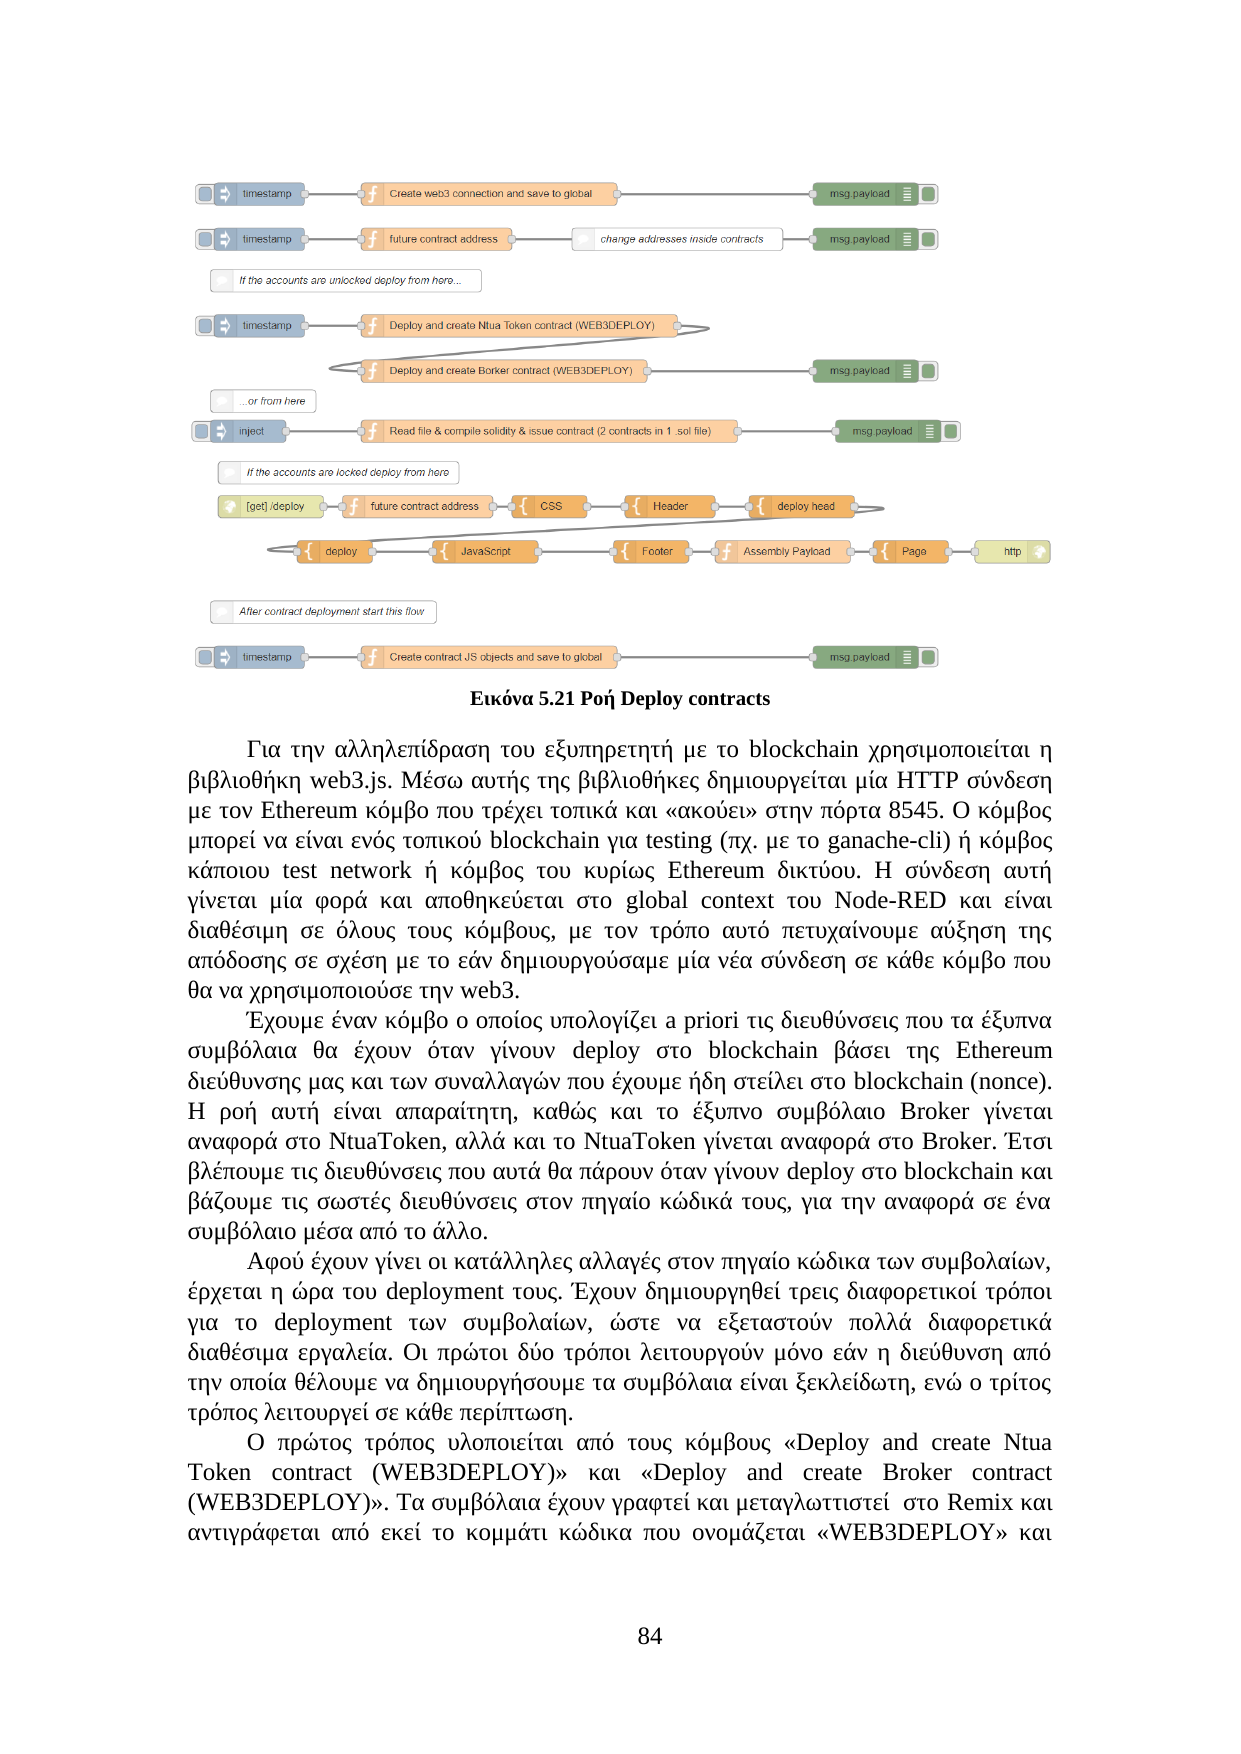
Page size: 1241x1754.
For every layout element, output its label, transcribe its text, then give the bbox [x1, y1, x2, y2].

text Αφού έχουν γίνει οι κατάλληλες αλλαγές στον πηγαίο κώδικα των συμβολαίων, έρχεται η ώρα του deployment τους. Έχουν δημιουργηθεί τρεις διαφορετικοί τρόποι για το deployment των συμβολαίων, ώστε να εξεταστούν πολλά διαφορετικά διαθέσιμα εργαλεία. Οι πρώτοι δύο τρόποι λειτουργούν μόνο εάν η διεύθυνση από την οποία θέλουμε να δημιουργήσουμε τα συμβόλαια είναι ξεκλείδωτη, ενώ ο τρίτος τρόπος λειτουργεί σε κάθε περίπτωση. [187, 1246, 1053, 1426]
text Έχουμε έναν κόμβο ο οποίος υπολογίζει a priori τις διευθύνσεις που τα έξυπνα συμβόλαια θα έχουν όταν γίνουν deploy στο blockchain βάσει της Ethereum διεύθυνσης μας και των συναλλαγών που έχουμε ήδη στείλει στο blockchain (nonce). Η ροή αυτή είναι απαραίτητη, καθώς και το έξυπνο συμβόλαιο Broker γίνεται αναφορά στο NtuaToken, αλλά και το NtuaToken γίνεται αναφορά στο Broker. Έτσι βλέπουμε τις διευθύνσεις που αυτά θα πάρουν όταν γίνουν deploy στο blockchain και βάζουμε τις σωστές διευθύνσεις στον πηγαίο κώδικά τους, για την αναφορά σε ένα συμβόλαιο μέσα από το άλλο. [187, 1006, 1053, 1245]
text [187, 1427, 1053, 1546]
text Για την αλληλεπίδραση του εξυπηρετητή με το blockchain χρησιμοποιείται η βιβλιοθήκη web3.js. Μέσω αυτής της βιβλιοθήκες δημιουργείται μία HTTP σύνδεση με τον Ethereum κόμβο που τρέχει τοπικά και «ακούει» στην πόρτα 8545. Ο κόμβος μπορεί να είναι ενός τοπικού blockchain για testing (πχ. με το ganache-cli) ή κόμβος κάποιου test network ή κόμβος του κυρίως Ethereum δικτύου. Η σύνδεση αυτή γίνεται μία φορά και αποθηκεύεται στο global context του Node-RED και είναι διαθέσιμη σε όλους τους κόμβους, με τον τρόπο αυτό πετυχαίνουμε αύξηση της απόδοσης σε σχέση με το εάν δημιουργούσαμε μία νέα σύνδεση σε κάθε κόμβο που θα να χρησιμοποιούσε την web3. [187, 734, 1053, 1004]
picture [187, 180, 1053, 672]
